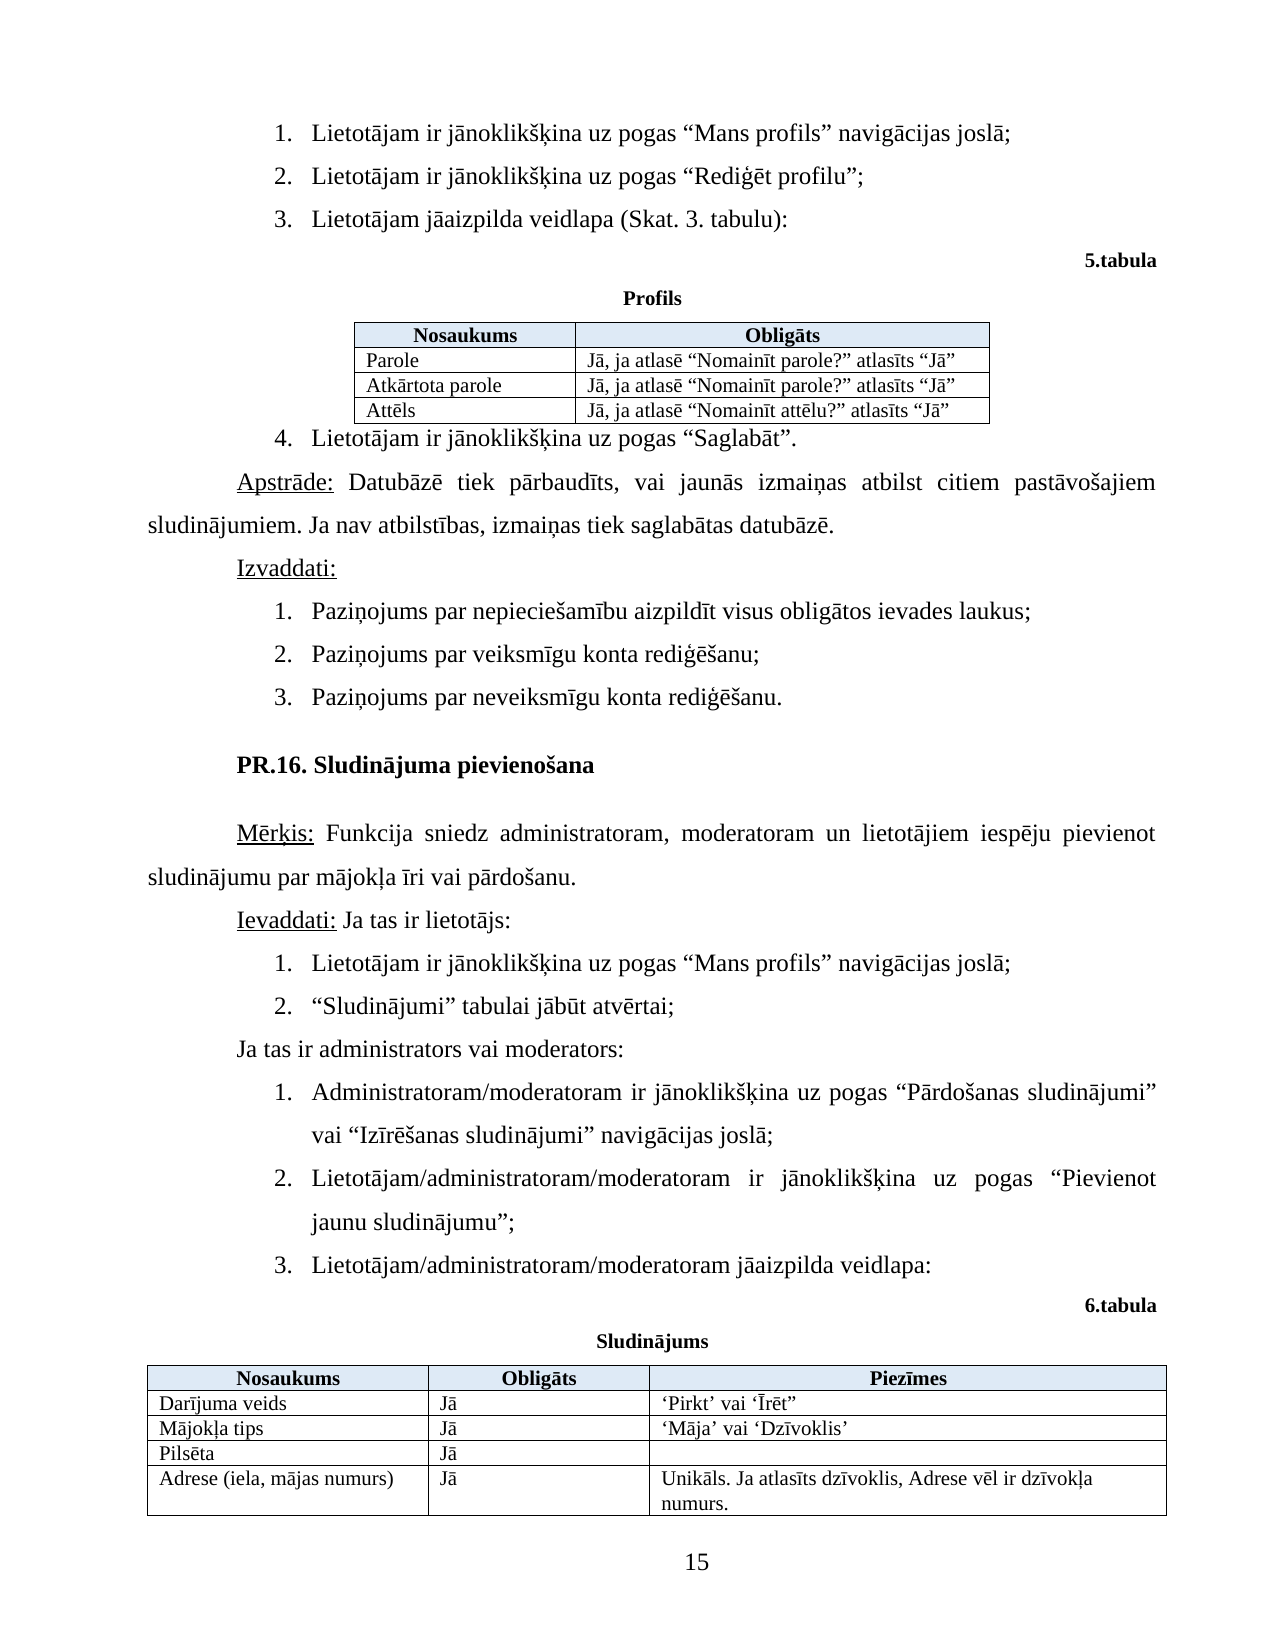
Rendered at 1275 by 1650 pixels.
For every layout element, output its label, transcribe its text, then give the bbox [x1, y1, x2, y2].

table_header Obligāts [429, 1366, 649, 1390]
table_header Nosaukums [148, 1366, 428, 1390]
table_cell Pilsēta [148, 1441, 428, 1465]
list Paziņojums par nepieciešamību aizpildīt visus obligātos ievades laukus; [274, 596, 1157, 625]
table_cell Jā, ja atlasē “Nomainīt attēlu?” atlasīts “Jā” [576, 398, 989, 422]
table_cell Unikāls. Ja atlasīts dzīvoklis, Adrese vēl ir dzīvokļa numurs. [650, 1466, 1166, 1514]
text Sludinājums [148, 1329, 1157, 1353]
text 5.tabula [148, 247, 1157, 272]
list Lietotājam/administratoram/moderatoram ir jānoklikšķina uz pogas “Pievienot jaunu sludinājumu”; [274, 1163, 1157, 1235]
text 6.tabula [148, 1293, 1157, 1317]
text Apstrāde: Datubāzē tiek pārbaudīts, vai jaunās izmaiņas atbilst citiem pastāvošajiem sludinājumiem. Ja nav atbilstības, izmaiņas tiek saglabātas datubāzē. [148, 467, 1157, 538]
list Lietotājam jāaizpilda veidlapa (Skat. 3. tabulu): [274, 204, 1157, 233]
table_cell Jā, ja atlasē “Nomainīt parole?” atlasīts “Jā” [576, 373, 989, 397]
list Paziņojums par neveiksmīgu konta rediģēšanu. [274, 682, 1157, 711]
list Lietotājam ir jānoklikšķina uz pogas “Rediģēt profilu”; [274, 161, 1157, 190]
text Izvaddati: [148, 553, 1157, 582]
table_cell ‘Pirkt’ vai ‘Īrēt” [650, 1391, 1166, 1415]
table_cell Adrese (iela, mājas numurs) [148, 1466, 428, 1514]
table_cell ‘Māja’ vai ‘Dzīvoklis’ [650, 1416, 1166, 1440]
table_cell Attēls [355, 398, 575, 422]
list Lietotājam ir jānoklikšķina uz pogas “Mans profils” navigācijas joslā; [274, 948, 1157, 977]
table_cell Jā [429, 1466, 649, 1514]
text Mērķis: Funkcija sniedz administratoram, moderatoram un lietotājiem iespēju pievienot sludinājumu par mājokļa īri vai pārdošanu. [148, 818, 1157, 890]
table_header Piezīmes [650, 1366, 1166, 1390]
table_cell Darījuma veids [148, 1391, 428, 1415]
table_cell Parole [355, 348, 575, 372]
table_cell Jā [429, 1391, 649, 1415]
list Paziņojums par veiksmīgu konta rediģēšanu; [274, 639, 1157, 668]
list Lietotājam ir jānoklikšķina uz pogas “Mans profils” navigācijas joslā; [274, 118, 1157, 147]
table_cell Atkārtota parole [355, 373, 575, 397]
text Ja tas ir administrators vai moderators: [148, 1034, 1157, 1063]
table_cell Jā, ja atlasē “Nomainīt parole?” atlasīts “Jā” [576, 348, 989, 372]
list Administratoram/moderatoram ir jānoklikšķina uz pogas “Pārdošanas sludinājumi” vai “Izīrēšanas sludinājumi” navigācijas joslā; [274, 1077, 1157, 1149]
table_cell [650, 1441, 1166, 1465]
list Lietotājam/administratoram/moderatoram jāaizpilda veidlapa: [274, 1250, 1157, 1278]
list Lietotājam ir jānoklikšķina uz pogas “Saglabāt”. [274, 423, 1157, 452]
table_cell Jā [429, 1416, 649, 1440]
table_cell Mājokļa tips [148, 1416, 428, 1440]
text PR.16. Sludinājuma pievienošana [148, 750, 1157, 779]
table_cell Jā [429, 1441, 649, 1465]
list “Sludinājumi” tabulai jābūt atvērtai; [274, 991, 1157, 1020]
table_header Obligāts [576, 323, 989, 347]
table_header Nosaukums [355, 323, 575, 347]
text Profils [148, 286, 1157, 310]
text Ievaddati: Ja tas ir lietotājs: [148, 905, 1157, 933]
